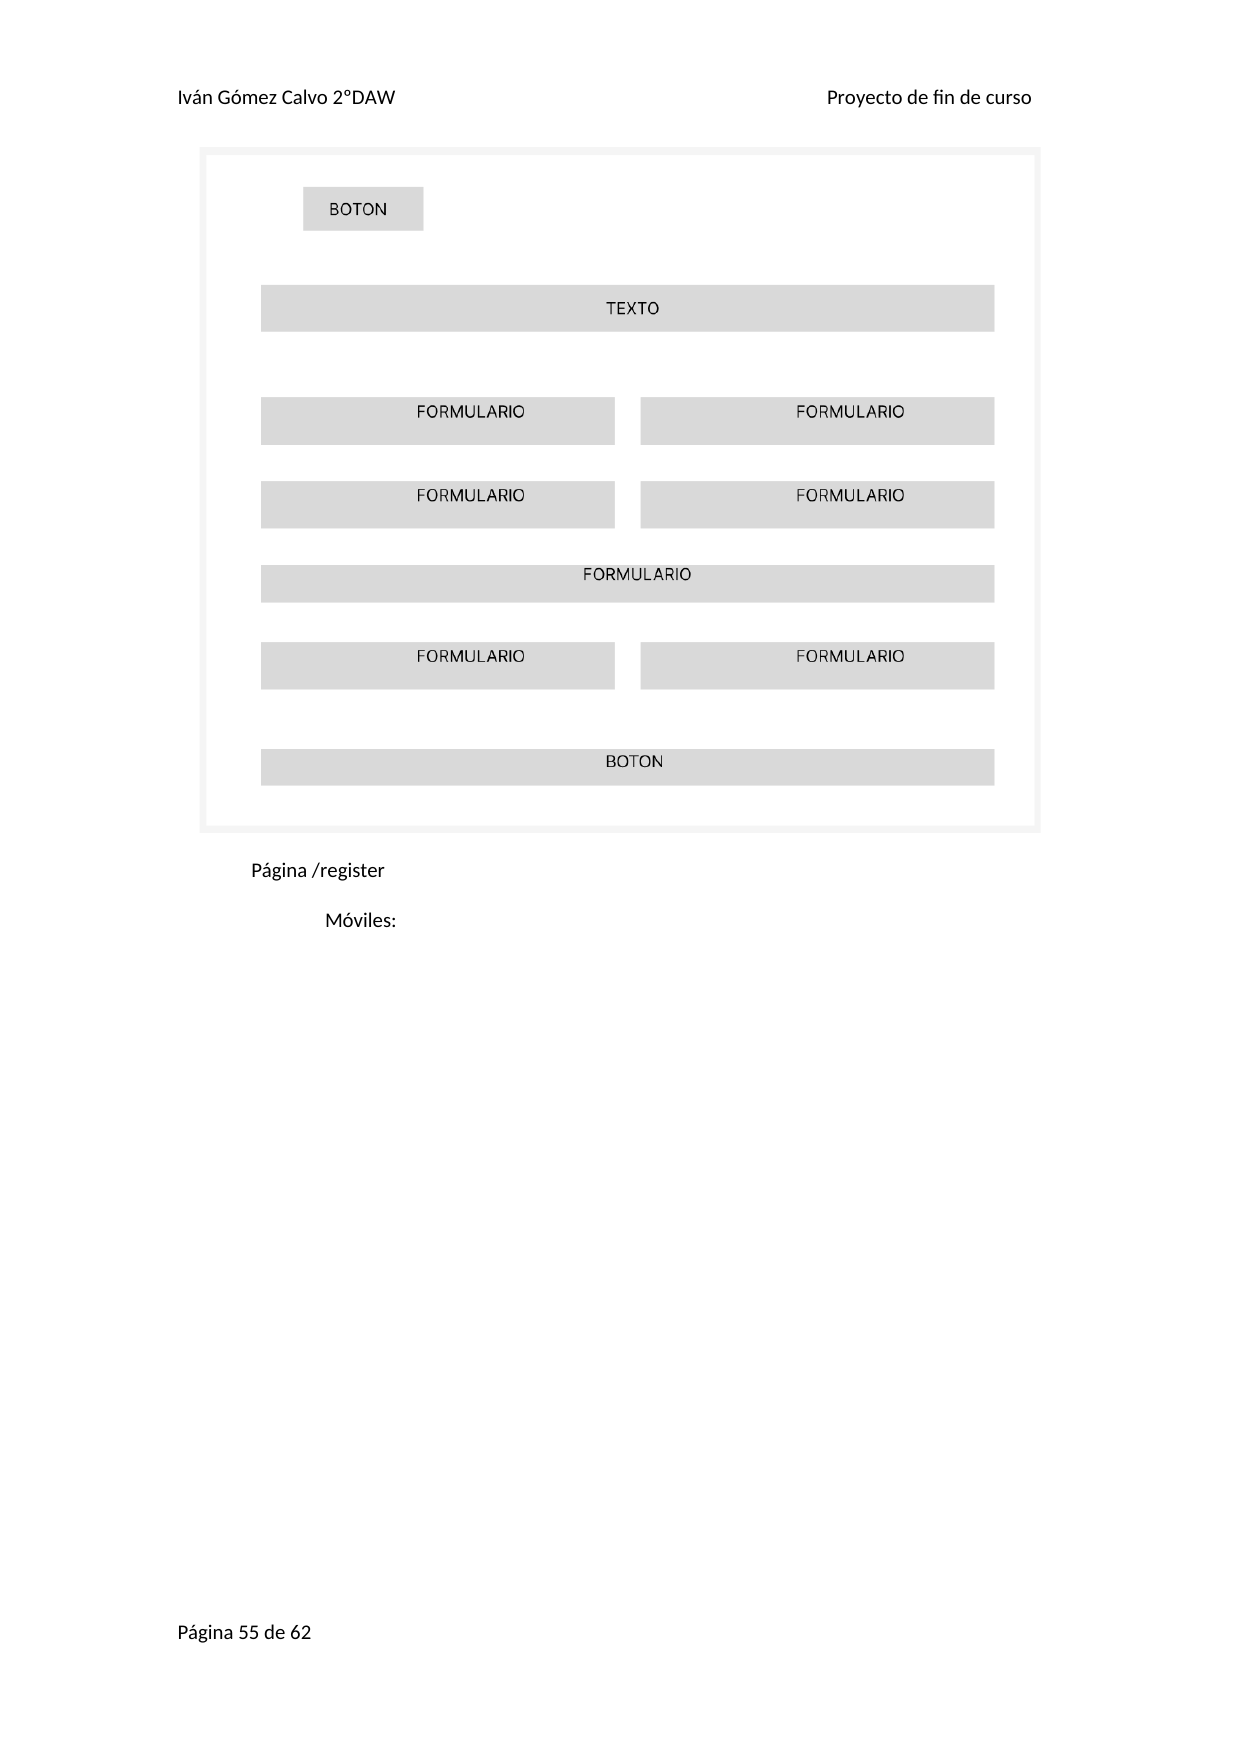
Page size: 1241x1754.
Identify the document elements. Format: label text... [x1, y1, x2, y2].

picture [199, 147, 1041, 833]
text Móviles: [177, 907, 1063, 932]
text Página /register [177, 857, 1063, 882]
